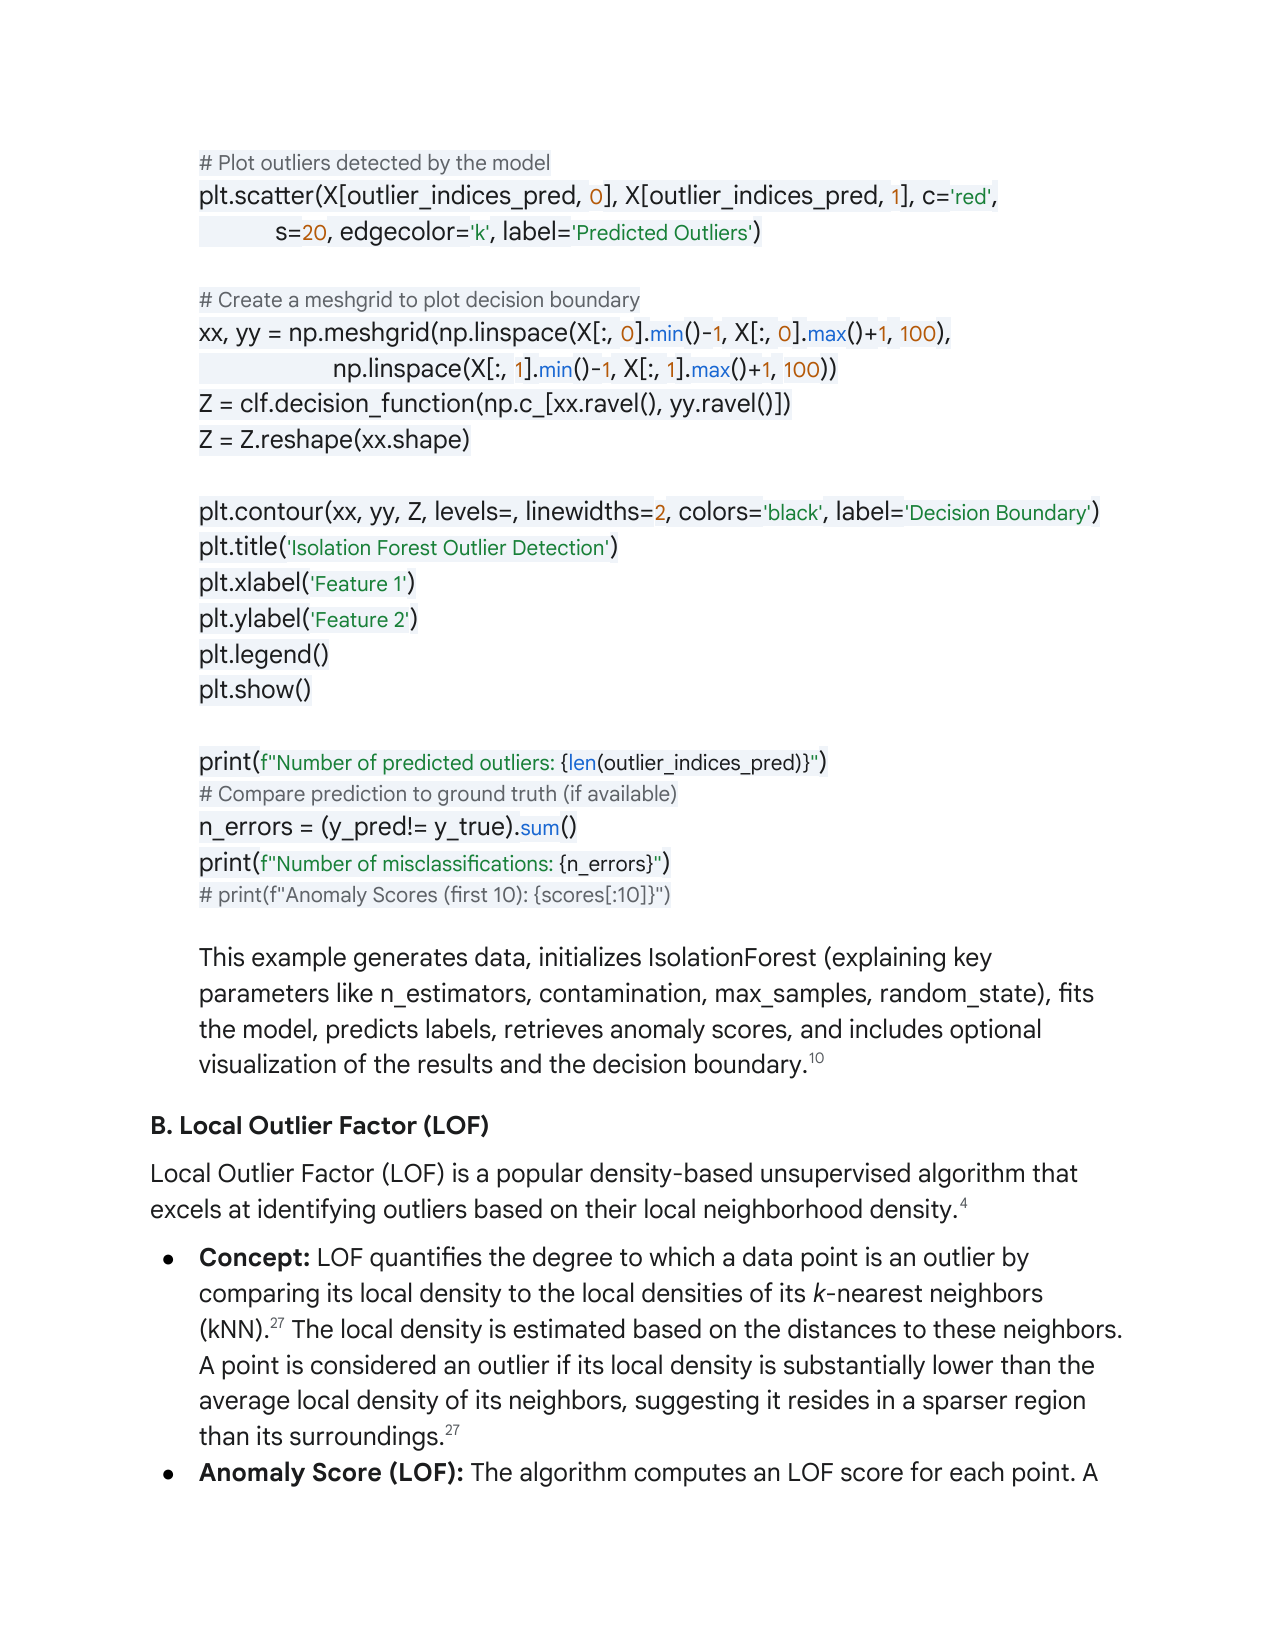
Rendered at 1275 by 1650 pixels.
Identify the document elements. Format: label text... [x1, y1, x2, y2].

text Local Outlier Factor (LOF) is a popular density-based unsupervised algorithm that excels at identifying outliers based on their local neighborhood density.4 [150, 1159, 1125, 1226]
subtitle B. Local Outlier Factor (LOF) [150, 1111, 1125, 1142]
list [161, 1457, 1125, 1488]
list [161, 150, 1125, 1081]
list Concept: LOF quantifies the degree to which a data point is an outlier by comparing its local density to the local densities of its k-nearest neighbors (kNN).27 The local density is estimated based on the distances to these neighbors. A point is considered an outlier if its local density is substantially lower than the average local density of its neighbors, suggesting it resides in a sparser region than its surroundings.27 [161, 1243, 1125, 1453]
